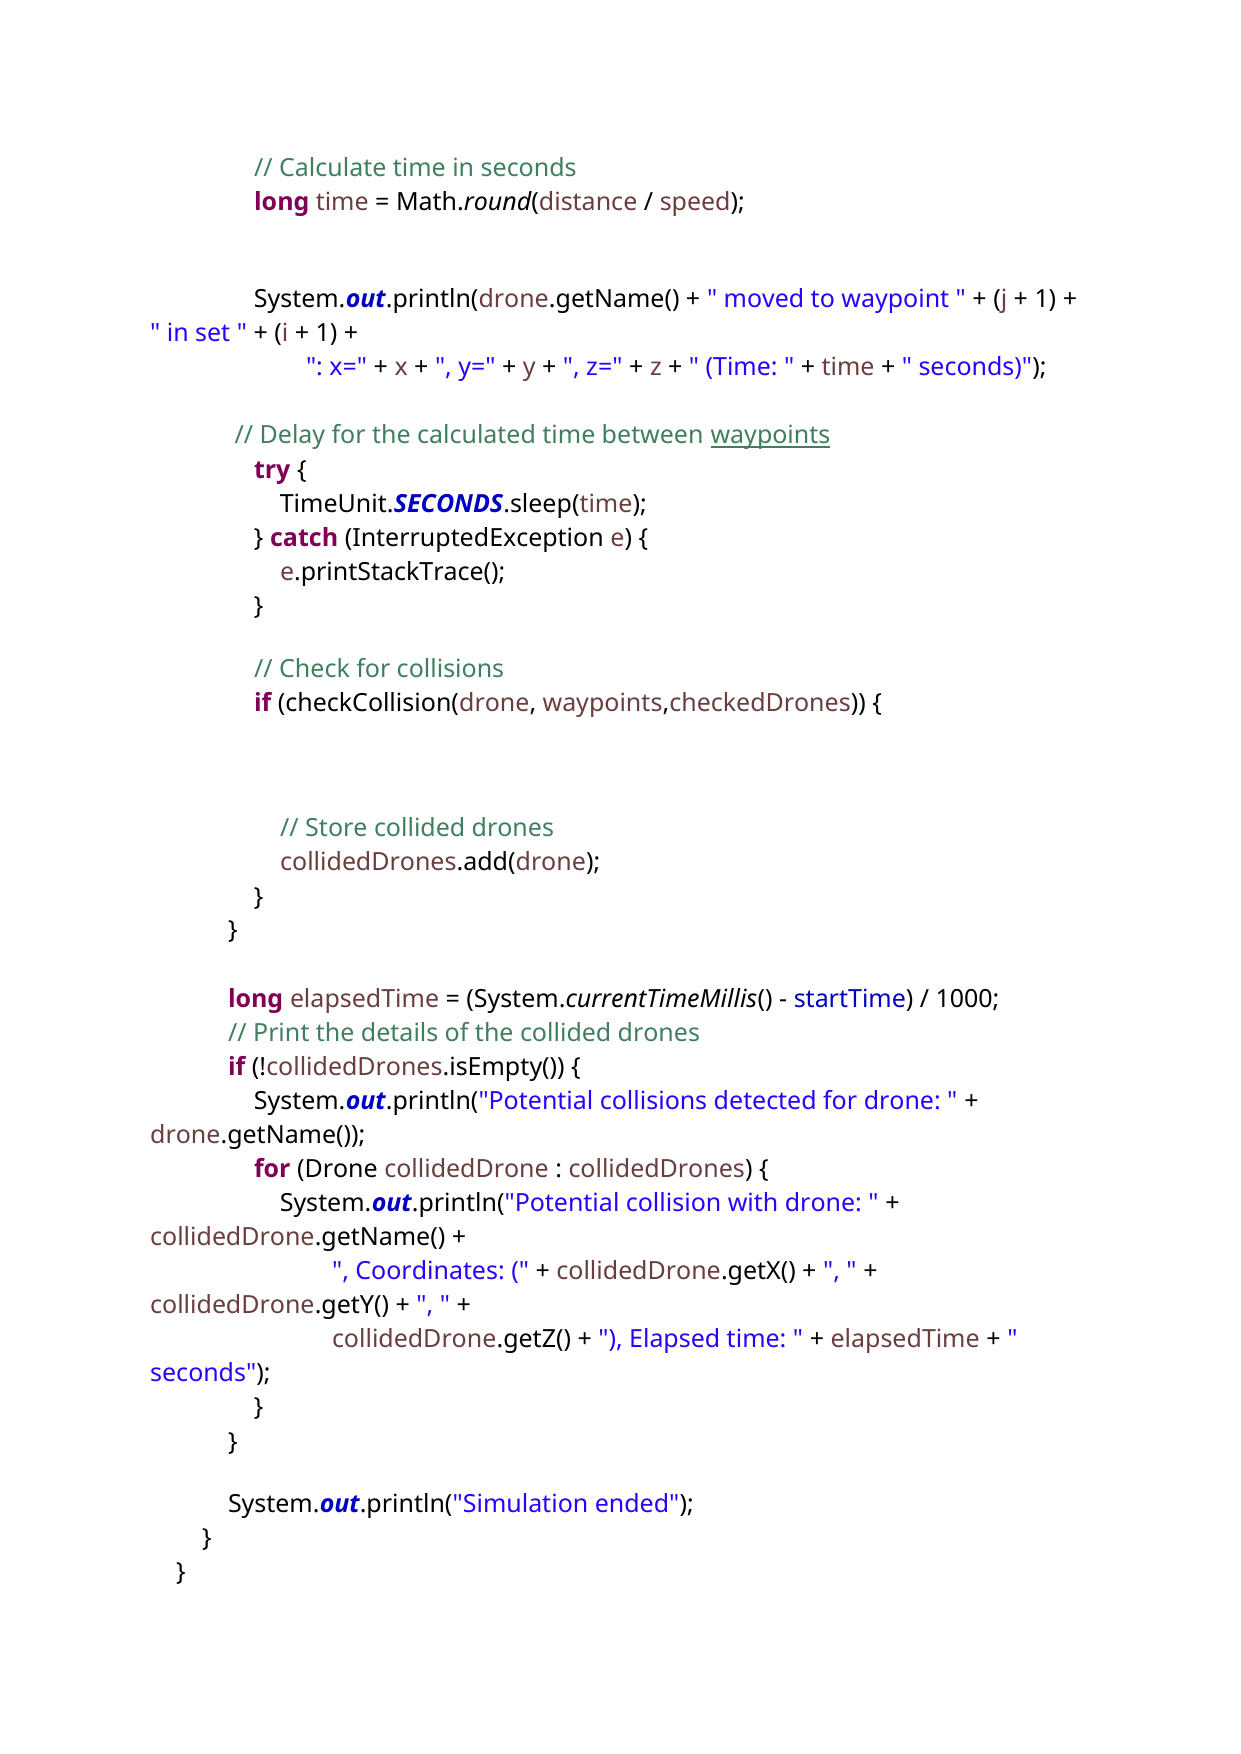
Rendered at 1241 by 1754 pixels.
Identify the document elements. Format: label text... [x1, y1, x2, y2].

text long elapsedTime = (System.currentTimeMillis() - startTime) / 1000; [150, 980, 1090, 1014]
text } [150, 878, 1090, 912]
text ", Coordinates: (" + collidedDrone.getX() + ", " + collidedDrone.getY() + ", " + [150, 1253, 1090, 1321]
text try { [150, 451, 1090, 485]
text collidedDrones.add(drone); [150, 844, 1090, 878]
text // Calculate time in seconds [150, 150, 1090, 184]
text System.out.println(drone.getName() + " moved to waypoint " + (j + 1) + " in set " + (i + 1) + [150, 281, 1090, 349]
text } catch (InterruptedException e) { [150, 519, 1090, 553]
text // Print the details of the collided drones [150, 1014, 1090, 1048]
text if (checkCollision(drone, waypoints,checkedDrones)) { [150, 684, 1090, 718]
text System.out.println("Potential collision with drone: " + collidedDrone.getName() + [150, 1185, 1090, 1253]
text // Store collided drones [150, 810, 1090, 844]
text e.printStackTrace(); [150, 553, 1090, 587]
text } [150, 1520, 1090, 1554]
text // Delay for the calculated time between waypoints [150, 417, 1090, 451]
text TimeUnit.SECONDS.sleep(time); [150, 485, 1090, 519]
text for (Drone collidedDrone : collidedDrones) { [150, 1151, 1090, 1185]
text System.out.println("Simulation ended"); [150, 1486, 1090, 1520]
text } [150, 1554, 1090, 1588]
text ": x=" + x + ", y=" + y + ", z=" + z + " (Time: " + time + " seconds)"); [150, 349, 1090, 383]
text } [150, 912, 1090, 946]
text } [150, 587, 1090, 622]
text } [150, 1389, 1090, 1423]
text long time = Math.round(distance / speed); [150, 184, 1090, 218]
text collidedDrone.getZ() + "), Elapsed time: " + elapsedTime + " seconds"); [150, 1321, 1090, 1389]
text System.out.println("Potential collisions detected for drone: " + drone.getName()); [150, 1082, 1090, 1151]
text } [150, 1423, 1090, 1457]
text if (!collidedDrones.isEmpty()) { [150, 1048, 1090, 1082]
text // Check for collisions [150, 650, 1090, 684]
